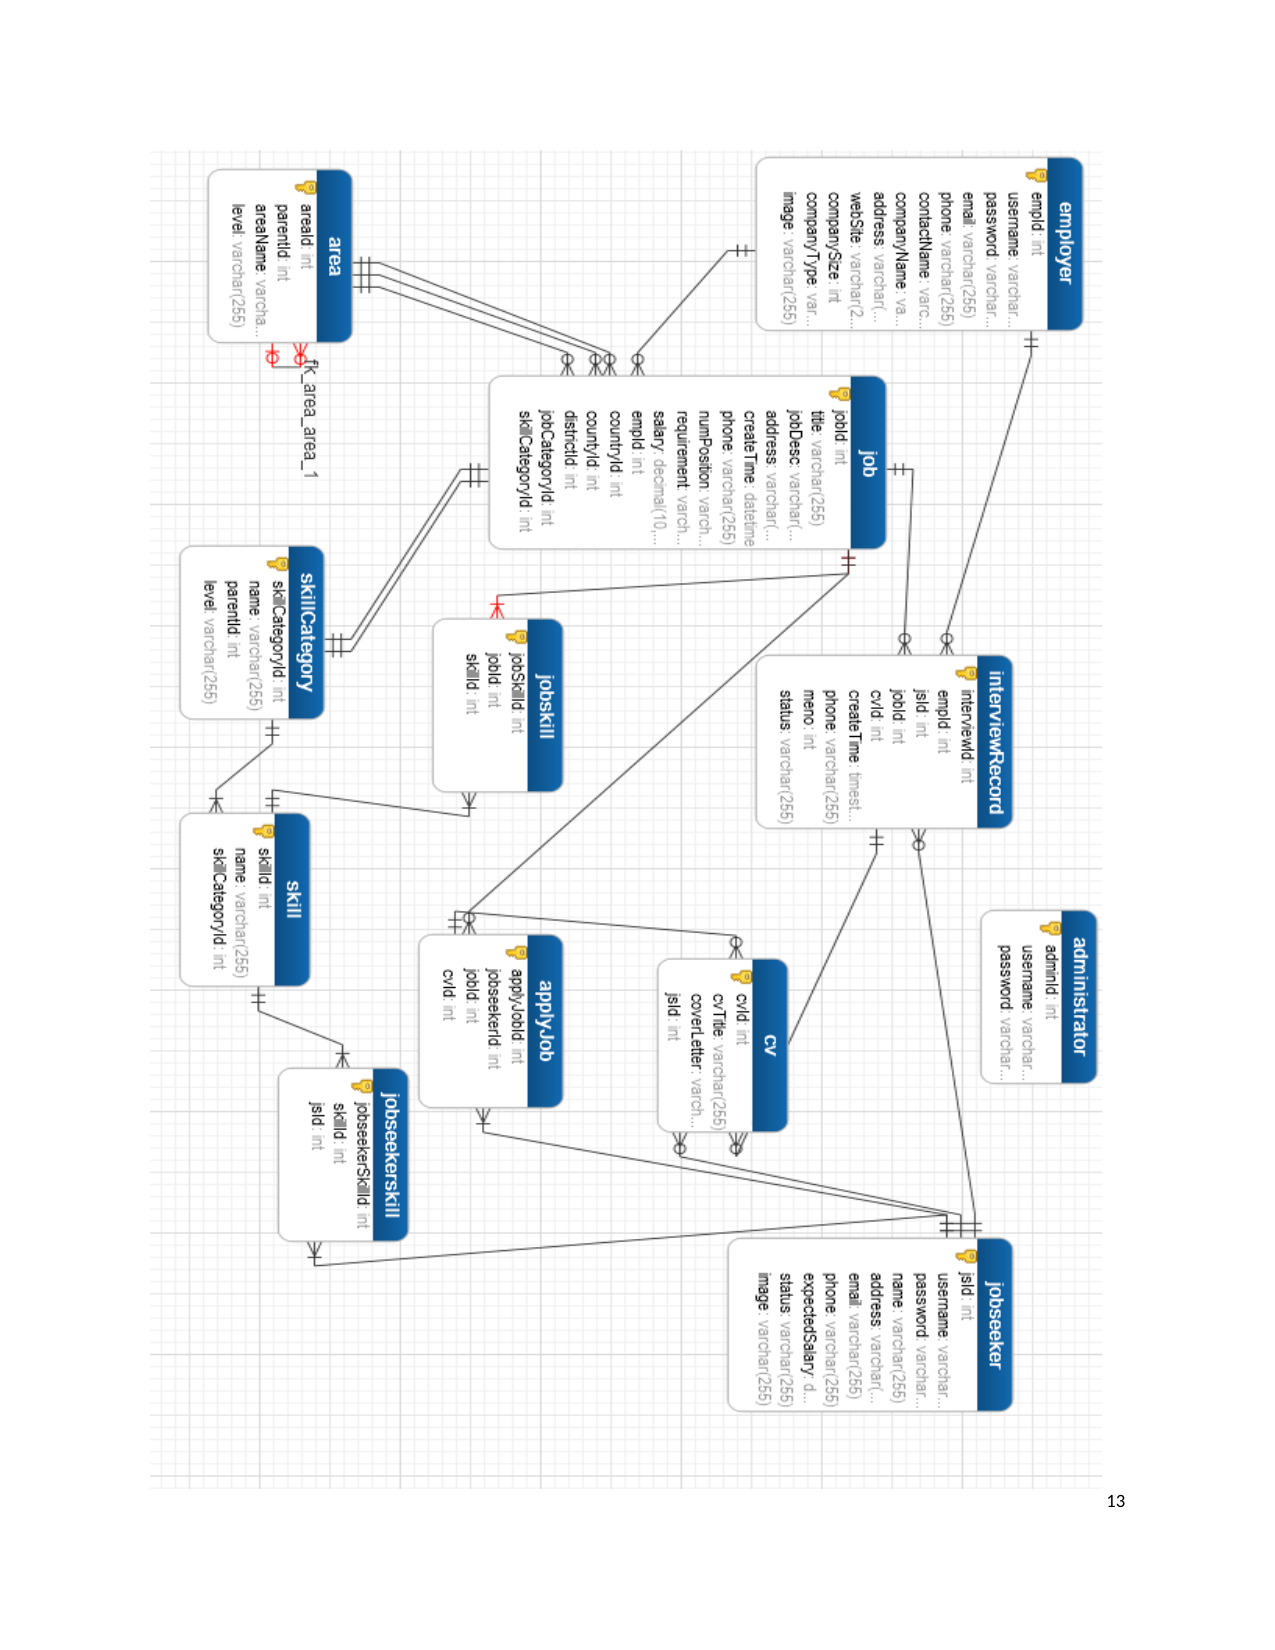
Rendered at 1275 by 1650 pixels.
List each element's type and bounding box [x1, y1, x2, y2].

picture [150, 150, 1104, 1489]
